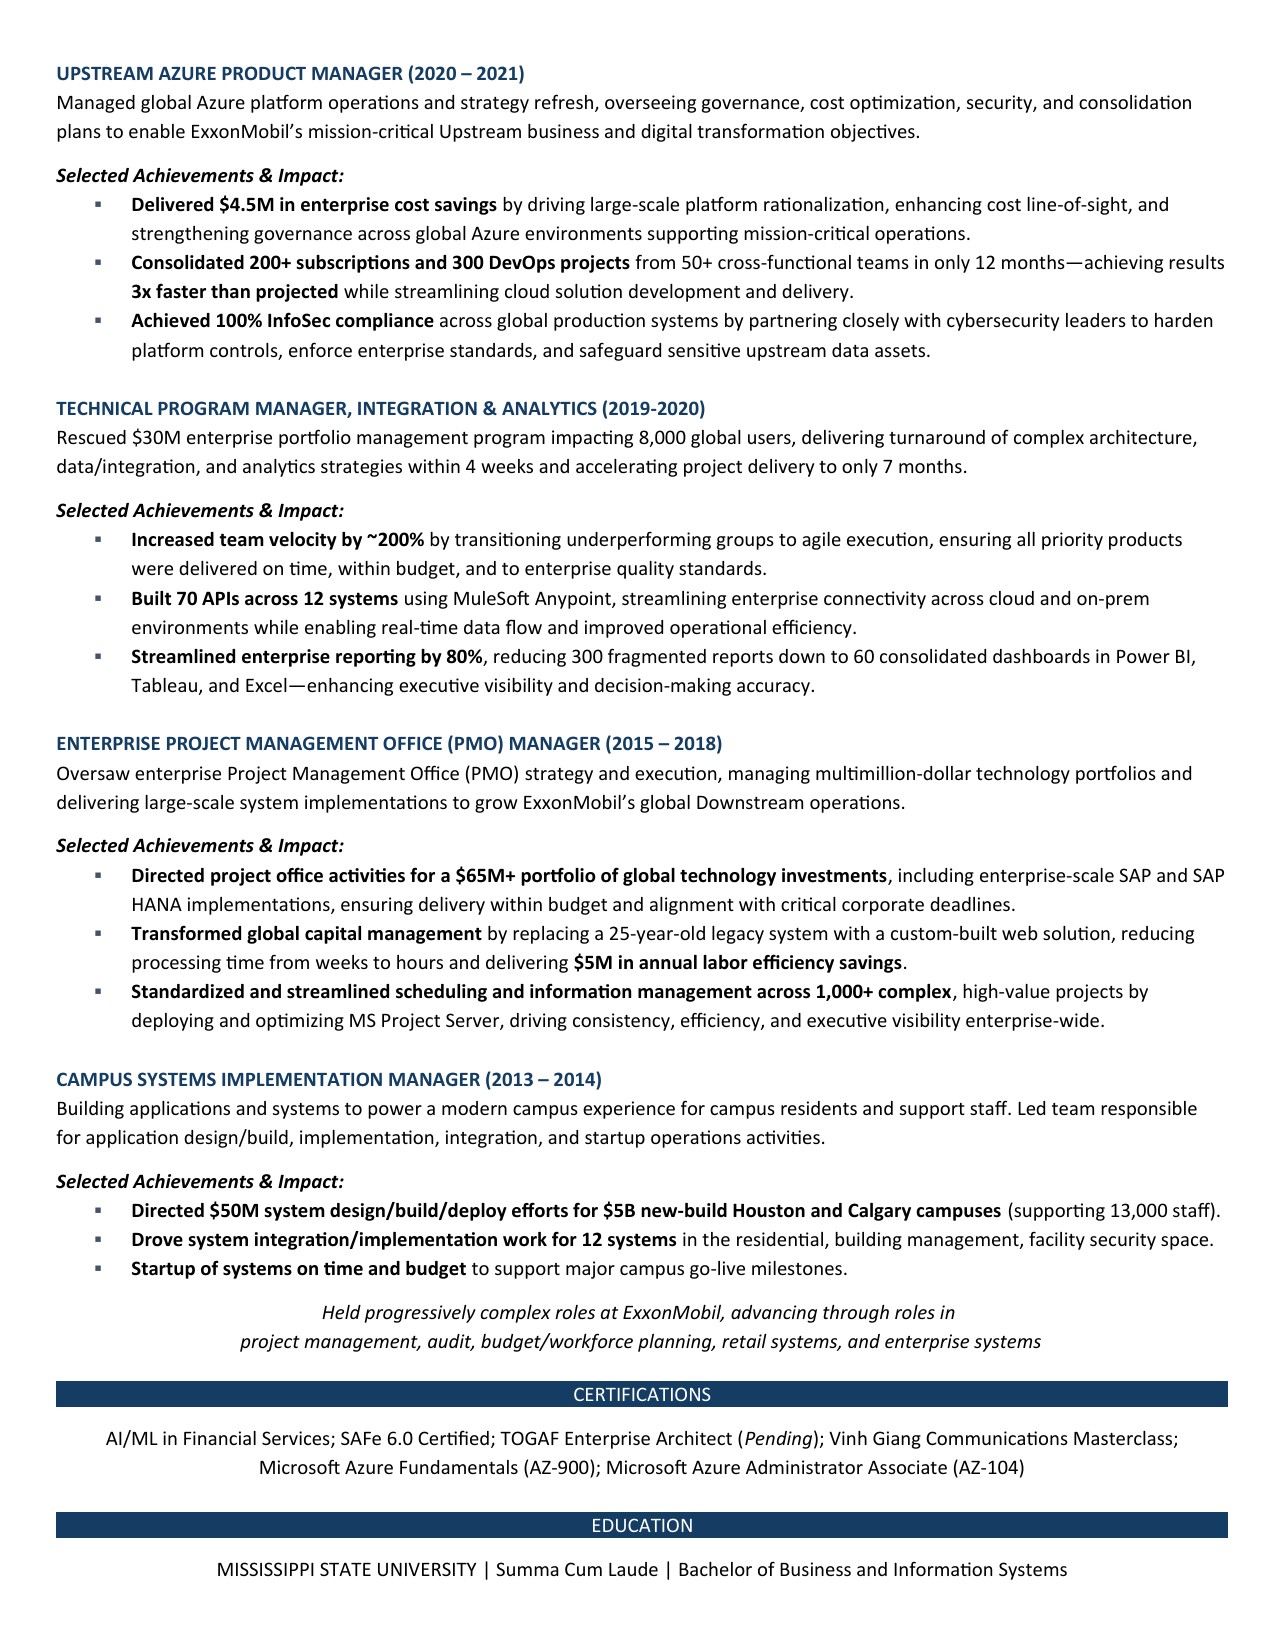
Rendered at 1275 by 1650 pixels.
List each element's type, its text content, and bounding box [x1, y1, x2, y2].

text CAMPUS SYSTEMS IMPLEMENTATION MANAGER (2013 – 2014) [56, 1066, 1228, 1092]
text Selected Achievements & Impact: [56, 497, 1228, 523]
list Drove system integration/implementation work for 12 systems in the residential, building management, facility security space. [94, 1227, 1228, 1252]
text AI/ML in Financial Services; SAFe 6.0 Certified; TOGAF Enterprise Architect (Pending); Vinh Giang Communications Masterclass; Microsoft Azure Fundamentals (AZ-900); Microsoft Azure Administrator Associate (AZ-104) [56, 1425, 1228, 1479]
text UPSTREAM AZURE PRODUCT MANAGER (2020 – 2021) [56, 60, 1228, 85]
text TECHNICAL PROGRAM MANAGER, INTEGRATION & ANALYTICS (2019-2020) [56, 395, 1228, 421]
text MISSISSIPPI STATE UNIVERSITY | Summa Cum Laude | Bachelor of Business and Information Systems [56, 1556, 1228, 1582]
text Selected Achievements & Impact: [56, 162, 1228, 187]
text Held progressively complex roles at ExxonMobil, advancing through roles in project management, audit, budget/workforce planning, retail systems, and enterprise systems [56, 1299, 1228, 1354]
list Consolidated 200+ subscriptions and 300 DevOps projects from 50+ cross-functional teams in only 12 months—achieving results 3x faster than projected while streamlining cloud solution development and delivery. [94, 249, 1228, 304]
text Selected Achievements & Impact: [56, 833, 1228, 858]
list Built 70 APIs across 12 systems using MuleSoft Anypoint, streamlining enterprise connectivity across cloud and on-prem environments while enabling real-time data flow and improved operational efficiency. [94, 585, 1228, 639]
text Managed global Azure platform operations and strategy refresh, overseeing governance, cost optimization, security, and consolidation plans to enable ExxonMobil’s mission-critical Upstream business and digital transformation objectives. [56, 89, 1228, 144]
list Directed project office activities for a $65M+ portfolio of global technology investments, including enterprise-scale SAP and SAP HANA implementations, ensuring delivery within budget and alignment with critical corporate deadlines. [94, 862, 1228, 917]
text Rescued $30M enterprise portfolio management program impacting 8,000 global users, delivering turnaround of complex architecture, data/integration, and analytics strategies within 4 weeks and accelerating project delivery to only 7 months. [56, 424, 1228, 479]
text Oversaw enterprise Project Management Office (PMO) strategy and execution, managing multimillion-dollar technology portfolios and delivering large-scale system implementations to grow ExxonMobil’s global Downstream operations. [56, 760, 1228, 814]
text Selected Achievements & Impact: [56, 1168, 1228, 1194]
list Transformed global capital management by replacing a 25-year-old legacy system with a custom-built web solution, reducing processing time from weeks to hours and delivering $5M in annual labor efficiency savings. [94, 920, 1228, 975]
list Delivered $4.5M in enterprise cost savings by driving large-scale platform rationalization, enhancing cost line-of-sight, and strengthening governance across global Azure environments supporting mission-critical operations. [94, 191, 1228, 246]
list Achieved 100% InfoSec compliance across global production systems by partnering closely with cybersecurity leaders to harden platform controls, enforce enterprise standards, and safeguard sensitive upstream data assets. [94, 308, 1228, 362]
list Directed $50M system design/build/deploy efforts for $5B new-build Houston and Calgary campuses (supporting 13,000 staff). [94, 1197, 1228, 1223]
text EDUCATION [56, 1512, 1228, 1538]
list Increased team velocity by ~200% by transitioning underperforming groups to agile execution, ensuring all priority products were delivered on time, within budget, and to enterprise quality standards. [94, 527, 1228, 581]
text CERTIFICATIONS [56, 1381, 1228, 1407]
list Startup of systems on time and budget to support major campus go-live milestones. [94, 1256, 1228, 1281]
list Streamlined enterprise reporting by 80%, reducing 300 fragmented reports down to 60 consolidated dashboards in Power BI, Tableau, and Excel—enhancing executive visibility and decision-making accuracy. [94, 643, 1228, 698]
text Building applications and systems to power a modern campus experience for campus residents and support staff. Led team responsible for application design/build, implementation, integration, and startup operations activities. [56, 1095, 1228, 1150]
list Standardized and streamlined scheduling and information management across 1,000+ complex, high-value projects by deploying and optimizing MS Project Server, driving consistency, efficiency, and executive visibility enterprise-wide. [94, 979, 1228, 1033]
text ENTERPRISE PROJECT MANAGEMENT OFFICE (PMO) MANAGER (2015 – 2018) [56, 731, 1228, 756]
